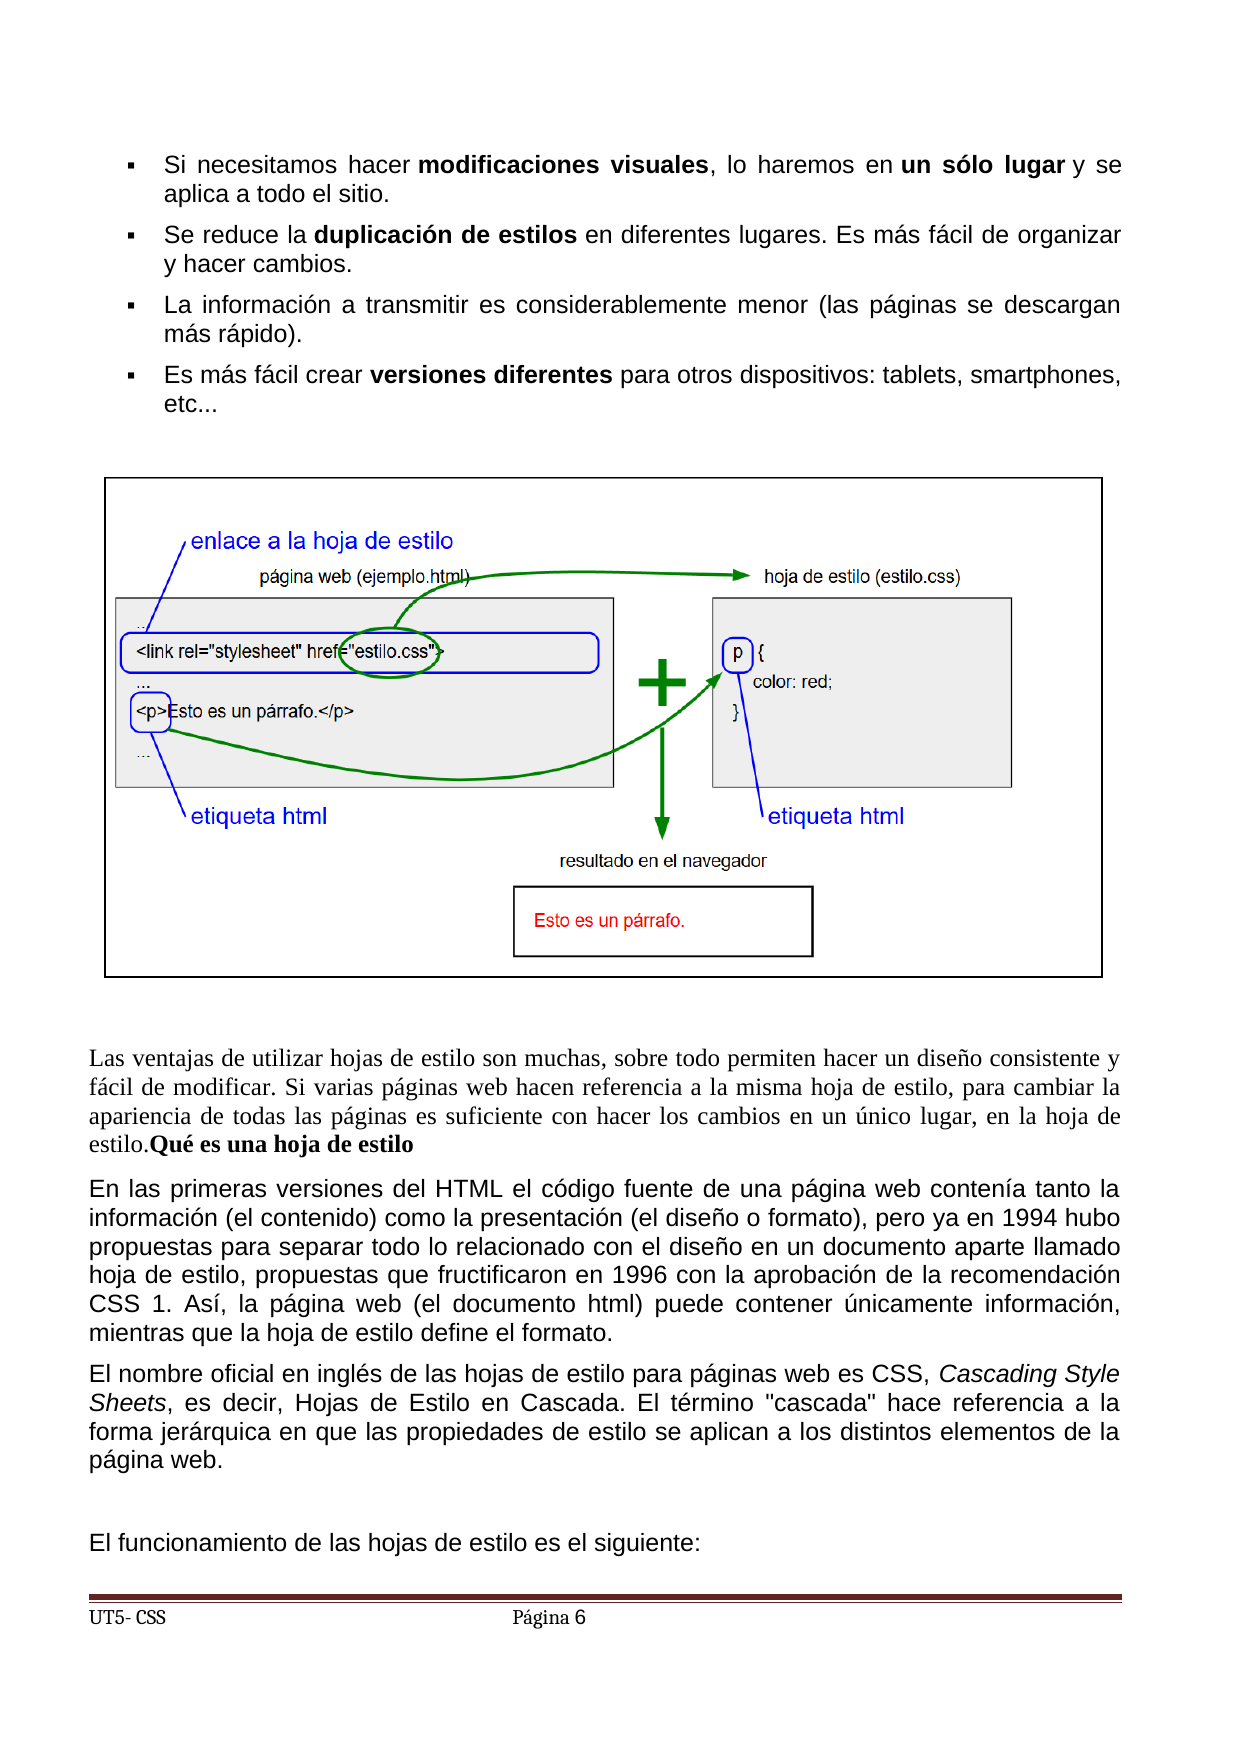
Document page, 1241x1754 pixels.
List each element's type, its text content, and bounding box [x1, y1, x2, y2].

picture [88, 471, 1123, 987]
list La información a transmitir es considerablemente menor (las páginas se descargan más rápido). [126, 290, 1122, 347]
list Si necesitamos hacer modificaciones visuales, lo haremos en un sólo lugar y se aplica a todo el sitio. [126, 150, 1122, 207]
list Es más fácil crear versiones diferentes para otros dispositivos: tablets, smartphones, etc... [126, 360, 1122, 417]
text El nombre oficial en inglés de las hojas de estilo para páginas web es CSS, Cascading Style Sheets, es decir, Hojas de Estilo en Cascada. El término "cascada" hace referencia a la forma jerárquica en que las propiedades de estilo se aplican a los distintos elementos de la página web. [89, 1359, 1122, 1474]
text En las primeras versiones del HTML el código fuente de una página web contenía tanto la información (el contenido) como la presentación (el diseño o formato), pero ya en 1994 hubo propuestas para separar todo lo relacionado con el diseño en un documento aparte llamado hoja de estilo, propuestas que fructificaron en 1996 con la aprobación de la recomendación CSS 1. Así, la página web (el documento html) puede contener únicamente información, mientras que la hoja de estilo define el formato. [89, 1174, 1122, 1346]
list Se reduce la duplicación de estilos en diferentes lugares. Es más fácil de organizar y hacer cambios. [126, 220, 1122, 277]
text El funcionamiento de las hojas de estilo es el siguiente: [89, 1528, 1122, 1556]
text Las ventajas de utilizar hojas de estilo son muchas, sobre todo permiten hacer un diseño consistente y fácil de modificar. Si varias páginas web hacen referencia a la misma hoja de estilo, para cambiar la apariencia de todas las páginas es suficiente con hacer los cambios en un único lugar, en la hoja de estilo.Qué es una hoja de estilo [89, 1043, 1122, 1158]
